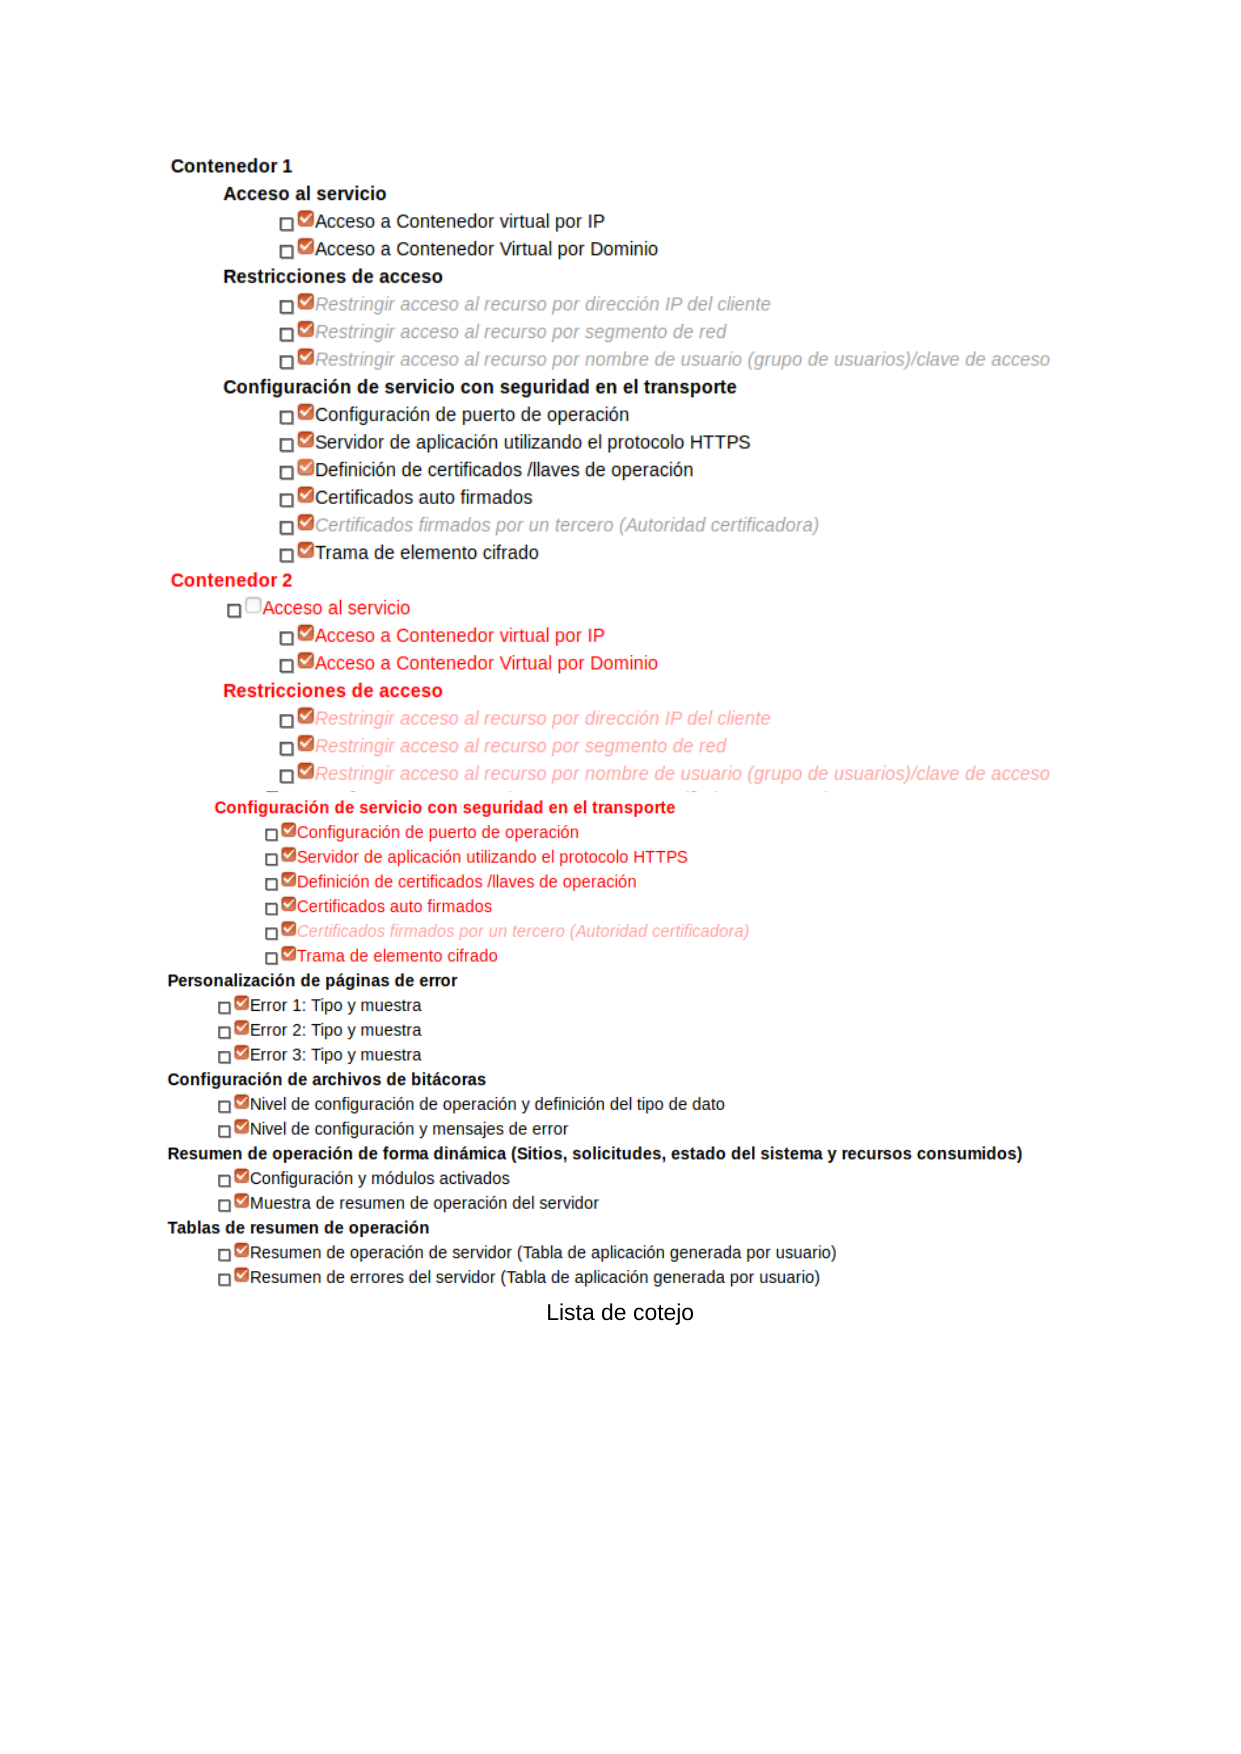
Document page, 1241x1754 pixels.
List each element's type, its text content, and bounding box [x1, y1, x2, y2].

text Lista de cotejo [150, 1296, 1090, 1326]
picture [150, 791, 1091, 1296]
picture [150, 150, 1091, 788]
